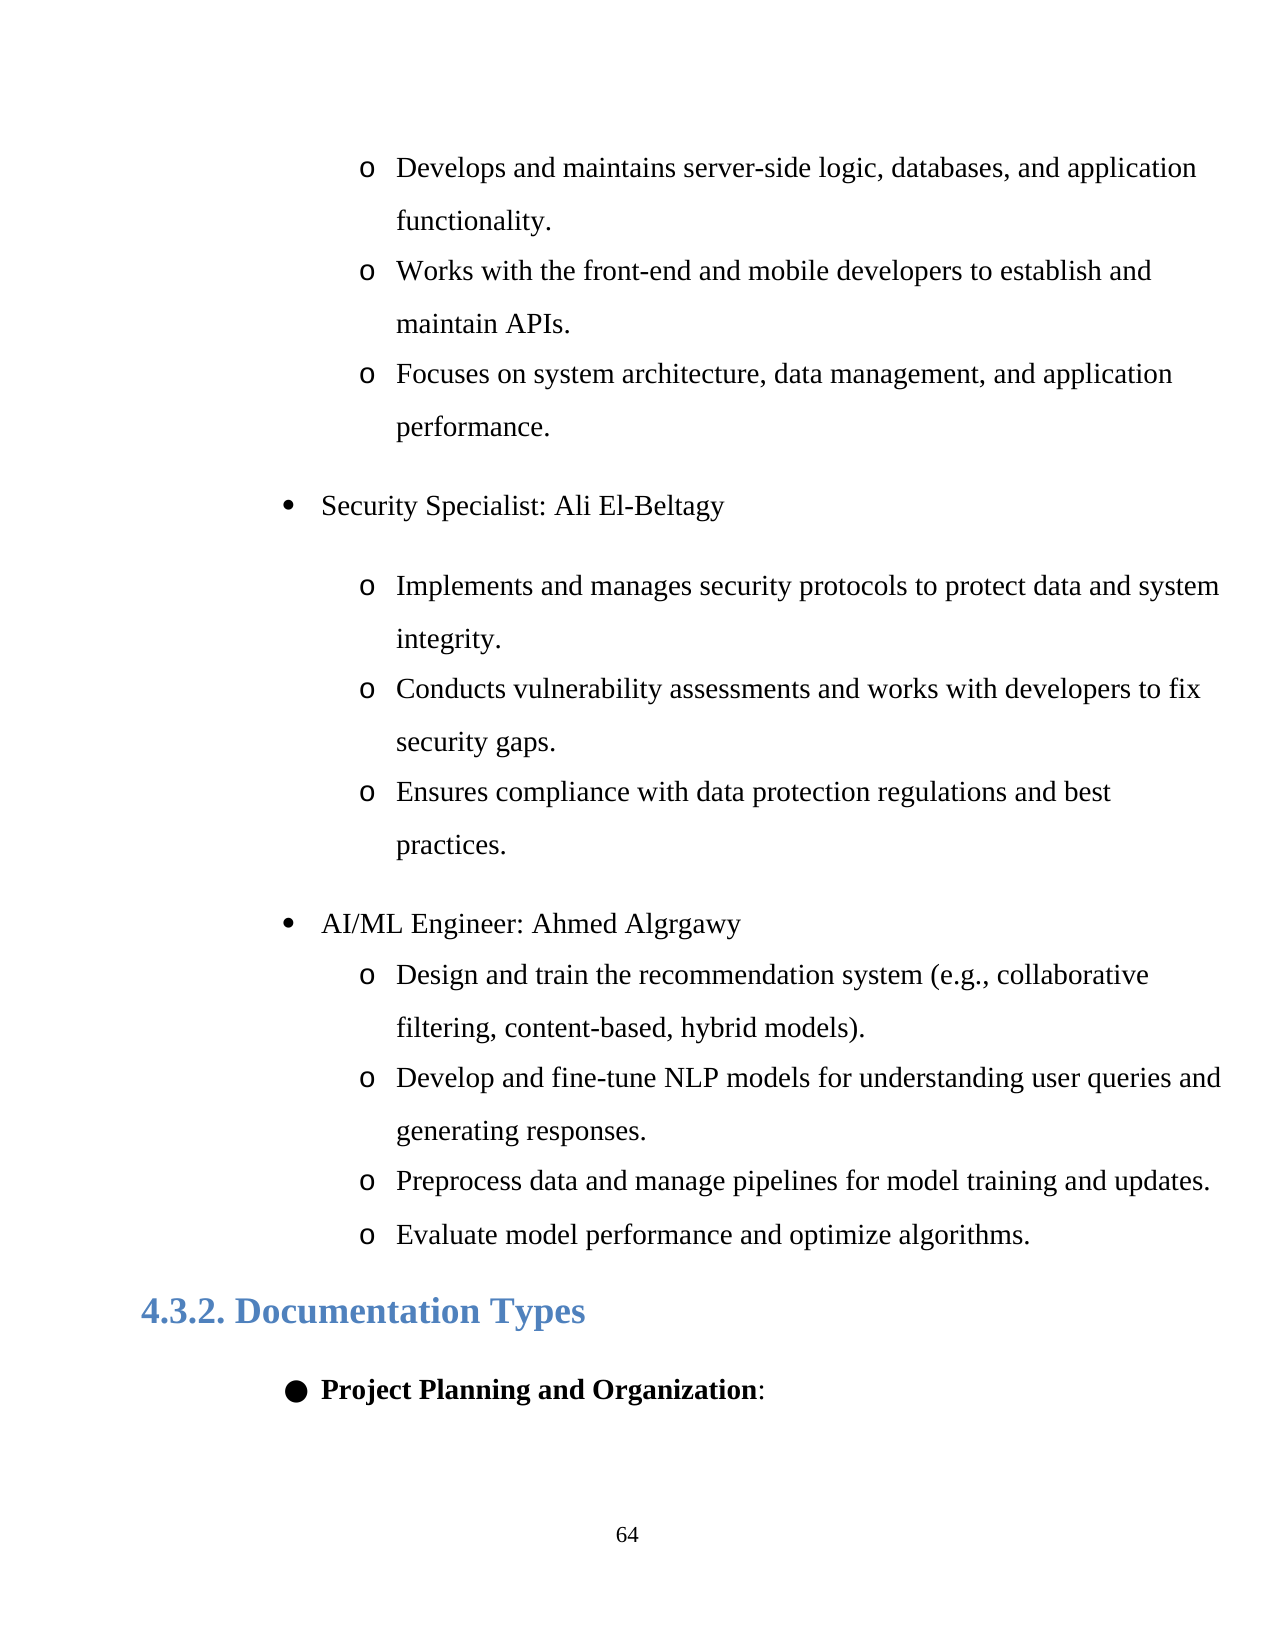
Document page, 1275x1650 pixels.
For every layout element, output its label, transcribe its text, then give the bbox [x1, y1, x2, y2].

list Project Planning and Organization: [283, 1356, 1223, 1416]
list Security Specialist: Ali El-Beltagy [283, 488, 1223, 522]
list Conducts vulnerability assessments and works with developers to fix security gaps. [358, 671, 1223, 758]
list Preprocess data and manage pipelines for model training and updates. [358, 1163, 1223, 1199]
list Develop and fine-tune NLP models for understanding user queries and generating responses. [358, 1060, 1223, 1147]
list Evaluate model performance and optimize algorithms. [358, 1217, 1223, 1253]
list Develops and maintains server-side logic, databases, and application functionality. [358, 150, 1223, 236]
list Focuses on system architecture, data management, and application performance. [358, 356, 1223, 443]
list Implements and manages security protocols to protect data and system integrity. [358, 568, 1223, 654]
list Ensures compliance with data protection regulations and best practices. [358, 774, 1223, 861]
list AI/ML Engineer: Ahmed Algrgawy [283, 907, 1223, 940]
subtitle 4.3.2. Documentation Types [141, 1288, 1223, 1331]
list Design and train the recommendation system (e.g., collaborative filtering, content-based, hybrid models). [358, 957, 1223, 1043]
list Works with the front-end and mobile developers to establish and maintain APIs. [358, 253, 1223, 339]
